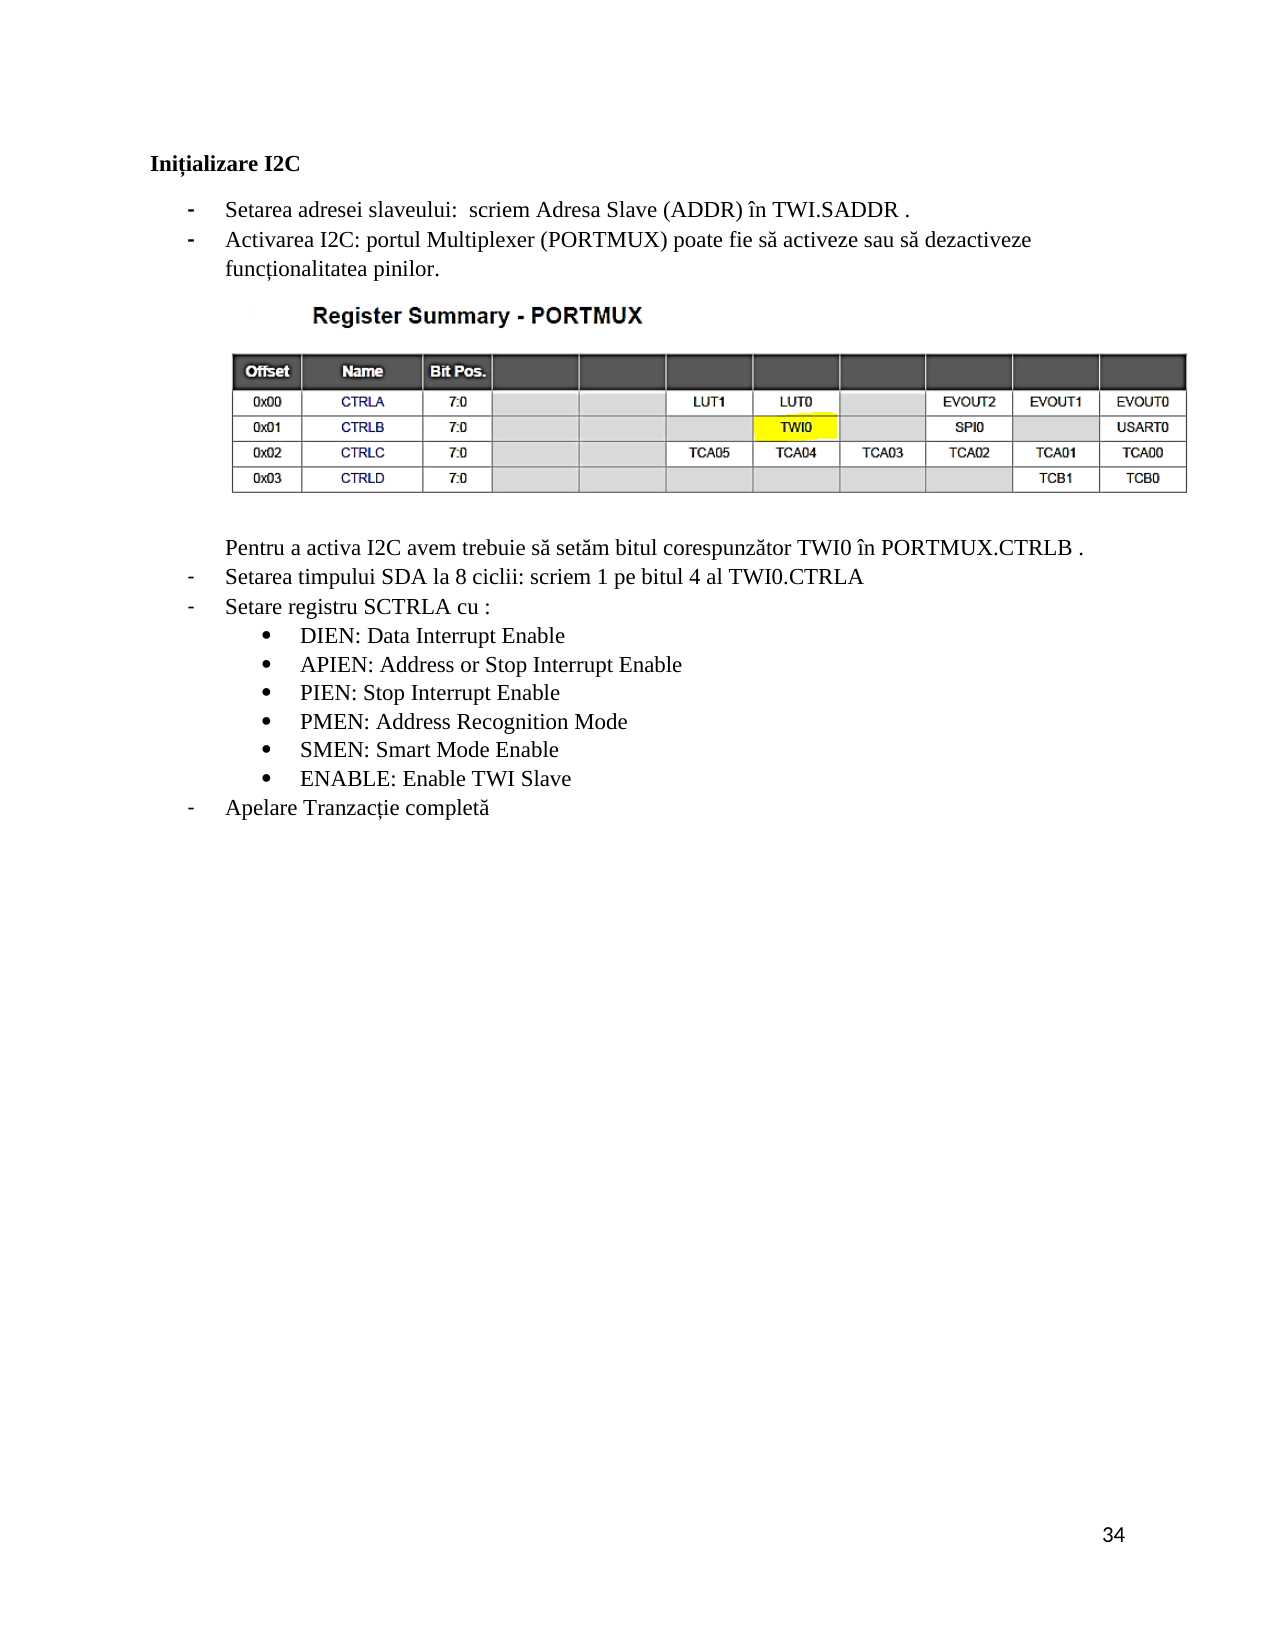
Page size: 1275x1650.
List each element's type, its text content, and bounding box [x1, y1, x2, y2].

list PIEN: Stop Interrupt Enable [262, 679, 1125, 706]
list Setarea timpului SDA la 8 ciclii: scriem 1 pe bitul 4 al TWI0.CTRLA [187, 562, 1125, 590]
list PMEN: Address Recognition Mode [262, 708, 1125, 734]
list APIEN: Address or Stop Interrupt Enable [262, 651, 1125, 677]
list DIEN: Data Interrupt Enable [262, 623, 1125, 649]
text Inițializare I2C [150, 150, 1125, 176]
list SMEN: Smart Mode Enable [262, 736, 1125, 763]
list Pentru a activa I2C avem trebuie să setăm bitul corespunzător TWI0 în PORTMUX.CTRLB . [225, 534, 1125, 560]
list ENABLE: Enable TWI Slave [262, 765, 1125, 791]
list Setare registru SCTRLA cu : [187, 592, 1125, 620]
list Setarea adresei slaveului: scriem Adresa Slave (ADDR) în TWI.SADDR . [187, 195, 1125, 223]
picture [221, 286, 1197, 504]
list Apelare Tranzacție completă [187, 793, 1125, 821]
